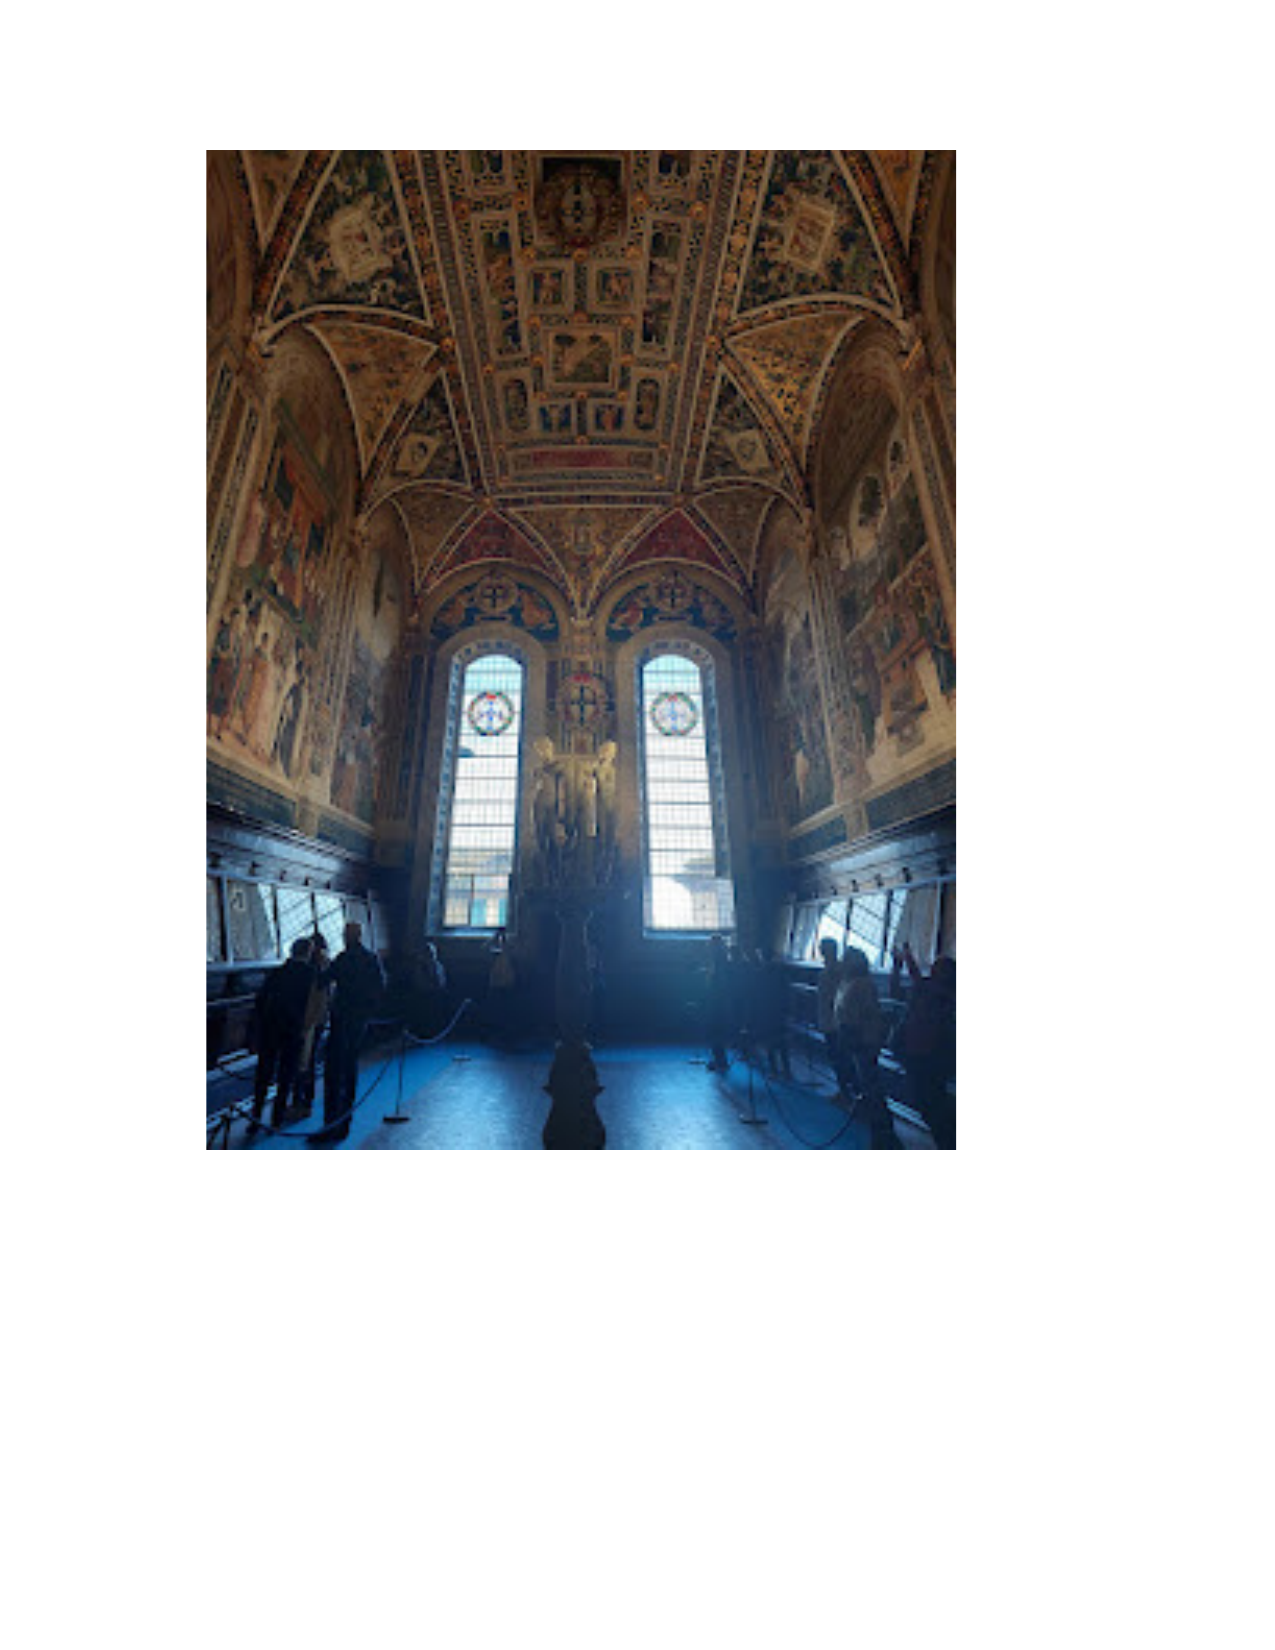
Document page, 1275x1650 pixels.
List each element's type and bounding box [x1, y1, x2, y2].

picture [206, 150, 957, 1150]
